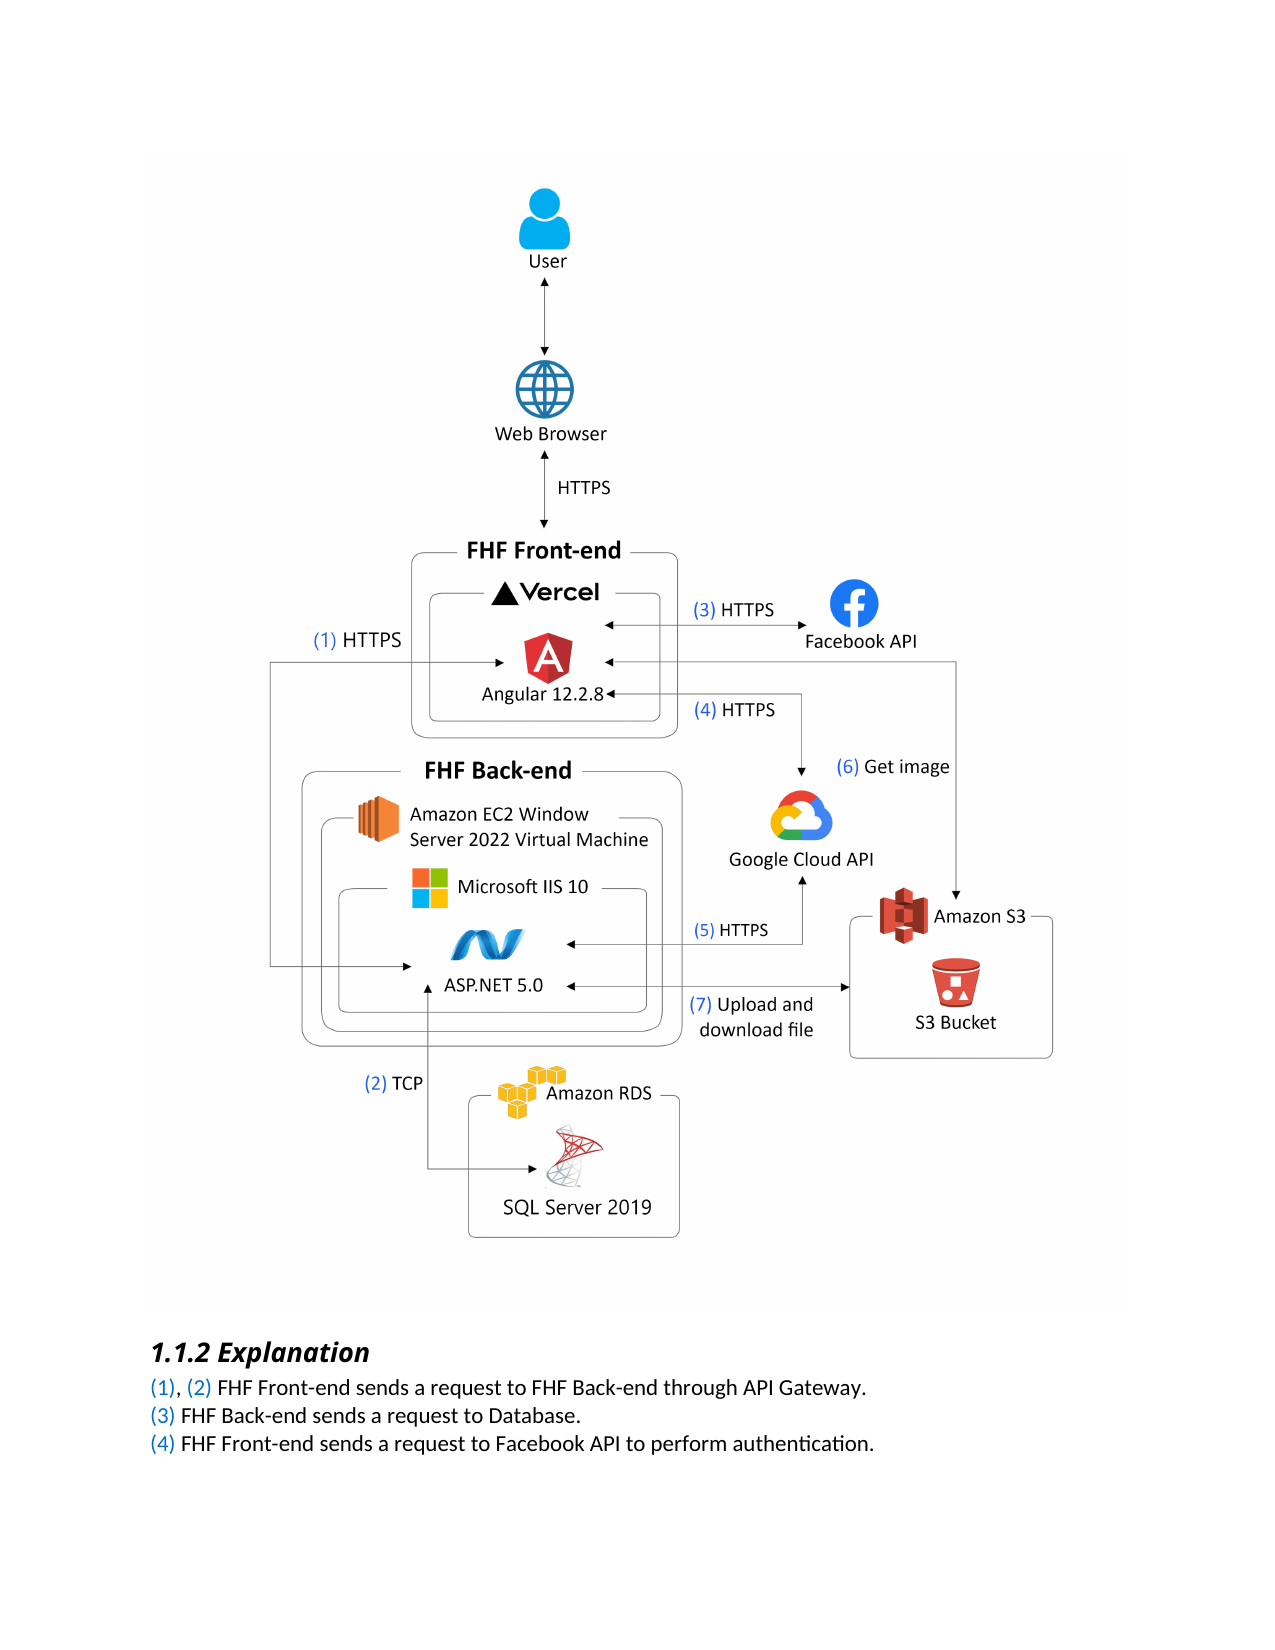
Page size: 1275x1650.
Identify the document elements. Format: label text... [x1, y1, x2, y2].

text (1), (2) FHF Front-end sends a request to FHF Back-end through API Gateway. [150, 1373, 1125, 1401]
text (4) FHF Front-end sends a request to Facebook API to perform authentication. [150, 1429, 1125, 1457]
picture [151, 149, 1124, 1315]
text (3) FHF Back-end sends a request to Database. [150, 1401, 1125, 1429]
subtitle 1.1.2 Explanation [150, 1333, 1125, 1370]
